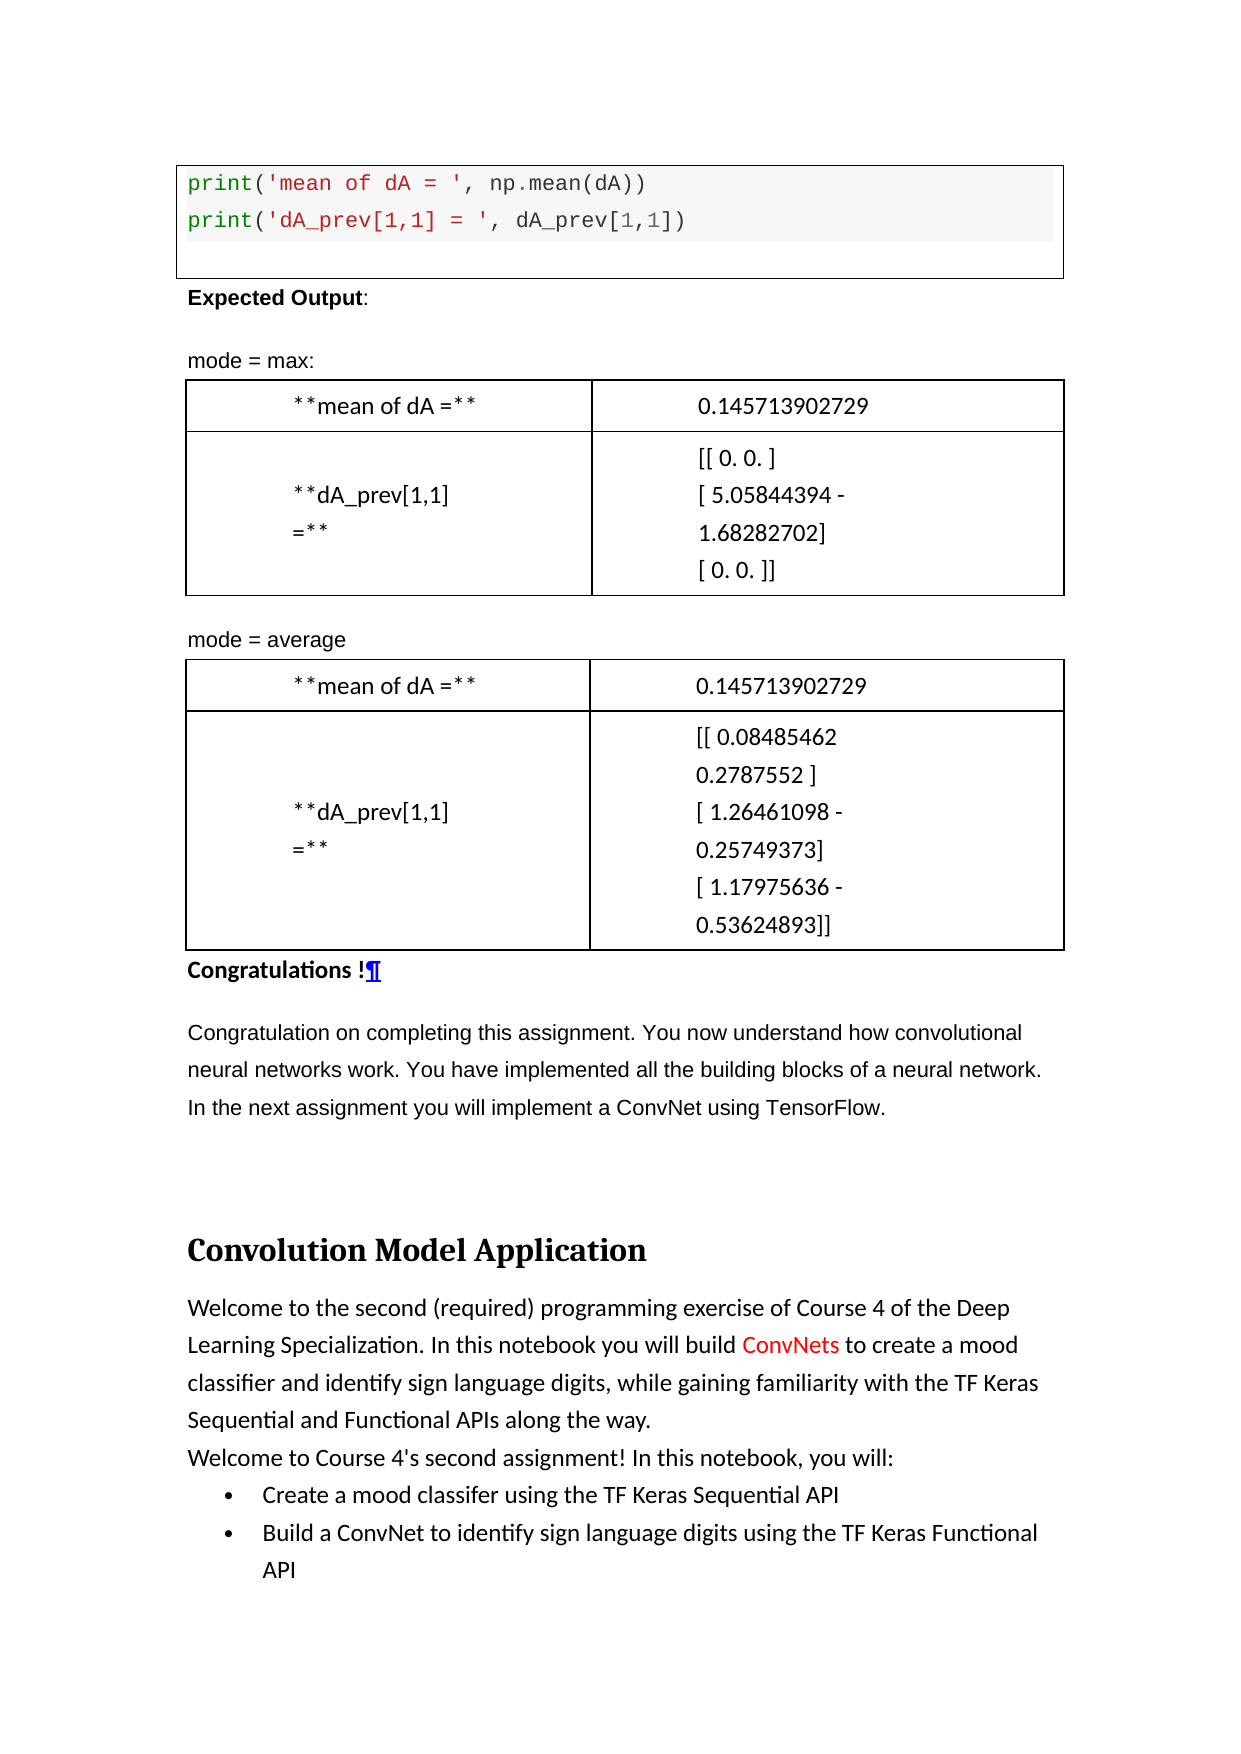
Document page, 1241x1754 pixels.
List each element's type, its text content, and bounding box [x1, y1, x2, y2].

table_header 0.145713902729 [591, 660, 1063, 710]
table_header 0.145713902729 [593, 381, 1063, 431]
text Congratulation on completing this assignment. You now understand how convolutional neural networks work. You have implemented all the building blocks of a neural network. In the next assignment you will implement a ConvNet using TensorFlow. [187, 1013, 1053, 1126]
list Create a mood classifer using the TF Keras Sequential API [225, 1476, 1053, 1513]
text Welcome to Course 4's second assignment! In this notebook, you will: [187, 1438, 1053, 1476]
text Welcome to the second (required) programming exercise of Course 4 of the Deep Learning Specialization. In this notebook you will build ConvNets to create a mood classifier and identify sign language digits, while gaining familiarity with the TF Keras Sequential and Functional APIs along the way. [187, 1288, 1053, 1438]
table_cell **dA_prev[1,1] =** [187, 712, 589, 949]
table_cell **dA_prev[1,1] =** [187, 432, 591, 595]
text Expected Output: [187, 279, 1053, 317]
table_header **mean of dA =** [187, 660, 589, 710]
table_cell [[ 0.08485462 0.2787552 ] [ 1.26461098 -0.25749373] [ 1.17975636 -0.53624893]] [591, 712, 1063, 949]
table_header **mean of dA =** [187, 381, 591, 431]
table_cell [[ 0. 0. ] [ 5.05844394 -1.68282702] [ 0. 0. ]] [593, 432, 1063, 595]
subtitle Convolution Model Application [187, 1213, 1053, 1288]
list Build a ConvNet to identify sign language digits using the TF Keras Functional API [225, 1513, 1053, 1588]
text Congratulations !¶ [187, 951, 1053, 988]
text mode = max: [187, 342, 1053, 379]
text mode = average [187, 621, 1053, 659]
